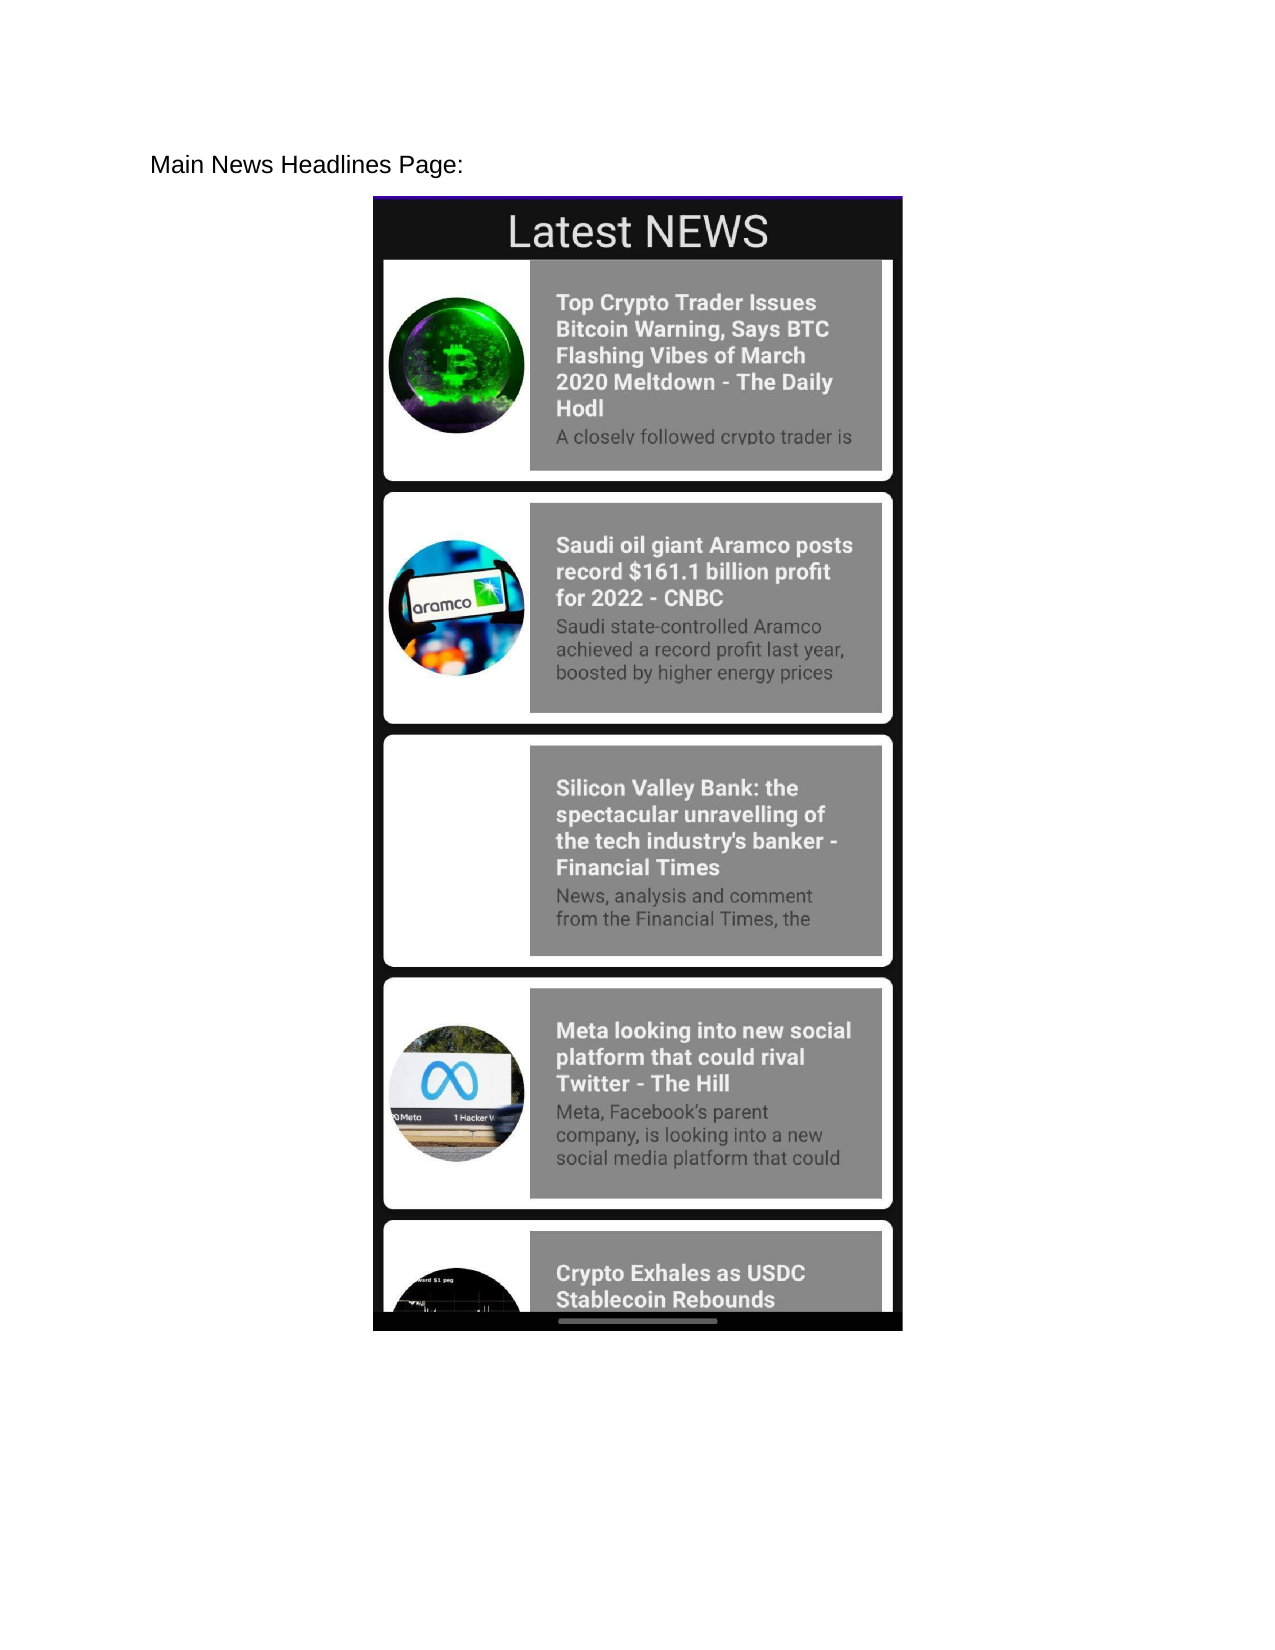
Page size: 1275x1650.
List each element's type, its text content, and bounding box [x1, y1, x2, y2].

text Main News Headlines Page: [150, 150, 1125, 179]
picture [372, 196, 903, 1331]
